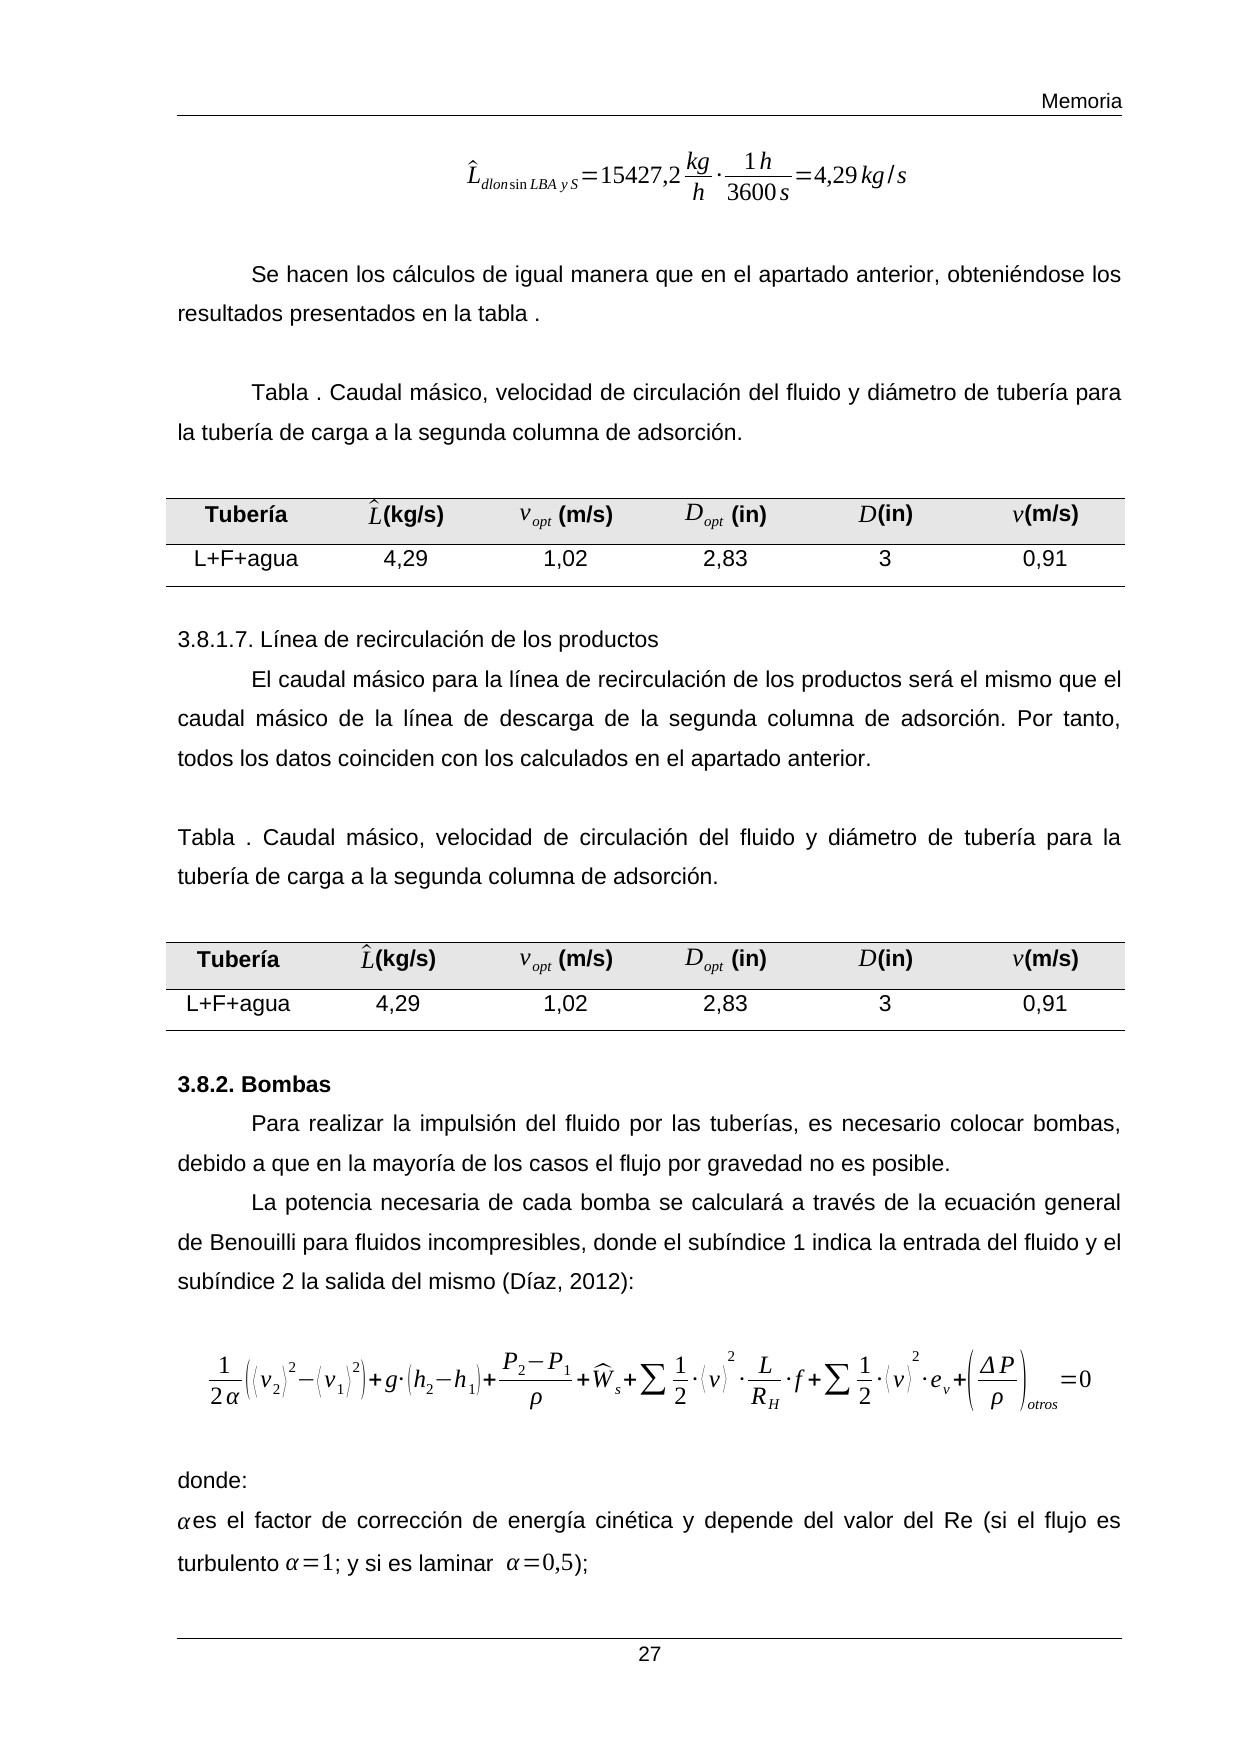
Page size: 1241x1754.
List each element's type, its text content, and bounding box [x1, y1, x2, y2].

table_header Tubería [166, 943, 310, 989]
table_header (in) [805, 499, 965, 544]
table_header (m/s) [965, 499, 1125, 544]
text Tabla . Caudal másico, velocidad de circulación del fluido y diámetro de tubería para la tubería de carga a la segunda columna de adsorción. [177, 379, 1122, 445]
table_cell 1,02 [486, 990, 645, 1030]
table_cell 0,91 [965, 545, 1125, 586]
table_header (in) [645, 943, 805, 989]
table_cell 4,29 [310, 990, 486, 1030]
text 3.8.2. Bombas [177, 1071, 1122, 1097]
text Tabla . Caudal másico, velocidad de circulación del fluido y diámetro de tubería para la tubería de carga a la segunda columna de adsorción. [177, 824, 1122, 889]
table_header (m/s) [486, 943, 645, 989]
table_header (m/s) [486, 499, 645, 544]
table_cell 2,83 [645, 545, 805, 586]
text Se hacen los cálculos de igual manera que en el apartado anterior, obteniéndose los resultados presentados en la tabla . [177, 261, 1122, 326]
text El caudal másico para la línea de recirculación de los productos será el mismo que el caudal másico de la línea de descarga de la segunda columna de adsorción. Por tanto, todos los datos coinciden con los calculados en el apartado anterior. [177, 666, 1122, 771]
table_cell L+F+agua [166, 990, 310, 1030]
table_cell 0,91 [965, 990, 1125, 1030]
table_header (in) [805, 943, 965, 989]
table_header (m/s) [965, 943, 1125, 989]
table_header (in) [645, 499, 805, 544]
table_cell 2,83 [645, 990, 805, 1030]
table_cell 3 [805, 990, 965, 1030]
table_header Tubería [166, 499, 326, 544]
table_header (kg/s) [326, 499, 486, 544]
text es el factor de corrección de energía cinética y depende del valor del Re (si el flujo es turbulento ; y si es laminar ); [177, 1507, 1122, 1576]
table_cell 1,02 [486, 545, 645, 586]
text donde: [177, 1467, 1122, 1494]
table_header (kg/s) [310, 943, 486, 989]
table_cell L+F+agua [166, 545, 326, 586]
text 3.8.1.7. Línea de recirculación de los productos [177, 626, 1122, 653]
table_cell 4,29 [326, 545, 486, 586]
table_cell 3 [805, 545, 965, 586]
text Para realizar la impulsión del fluido por las tuberías, es necesario colocar bombas, debido a que en la mayoría de los casos el flujo por gravedad no es posible. [177, 1110, 1122, 1176]
text La potencia necesaria de cada bomba se calculará a través de la ecuación general de Benouilli para fluidos incompresibles, donde el subíndice 1 indica la entrada del fluido y el subíndice 2 la salida del mismo (Díaz, 2012): [177, 1189, 1122, 1295]
